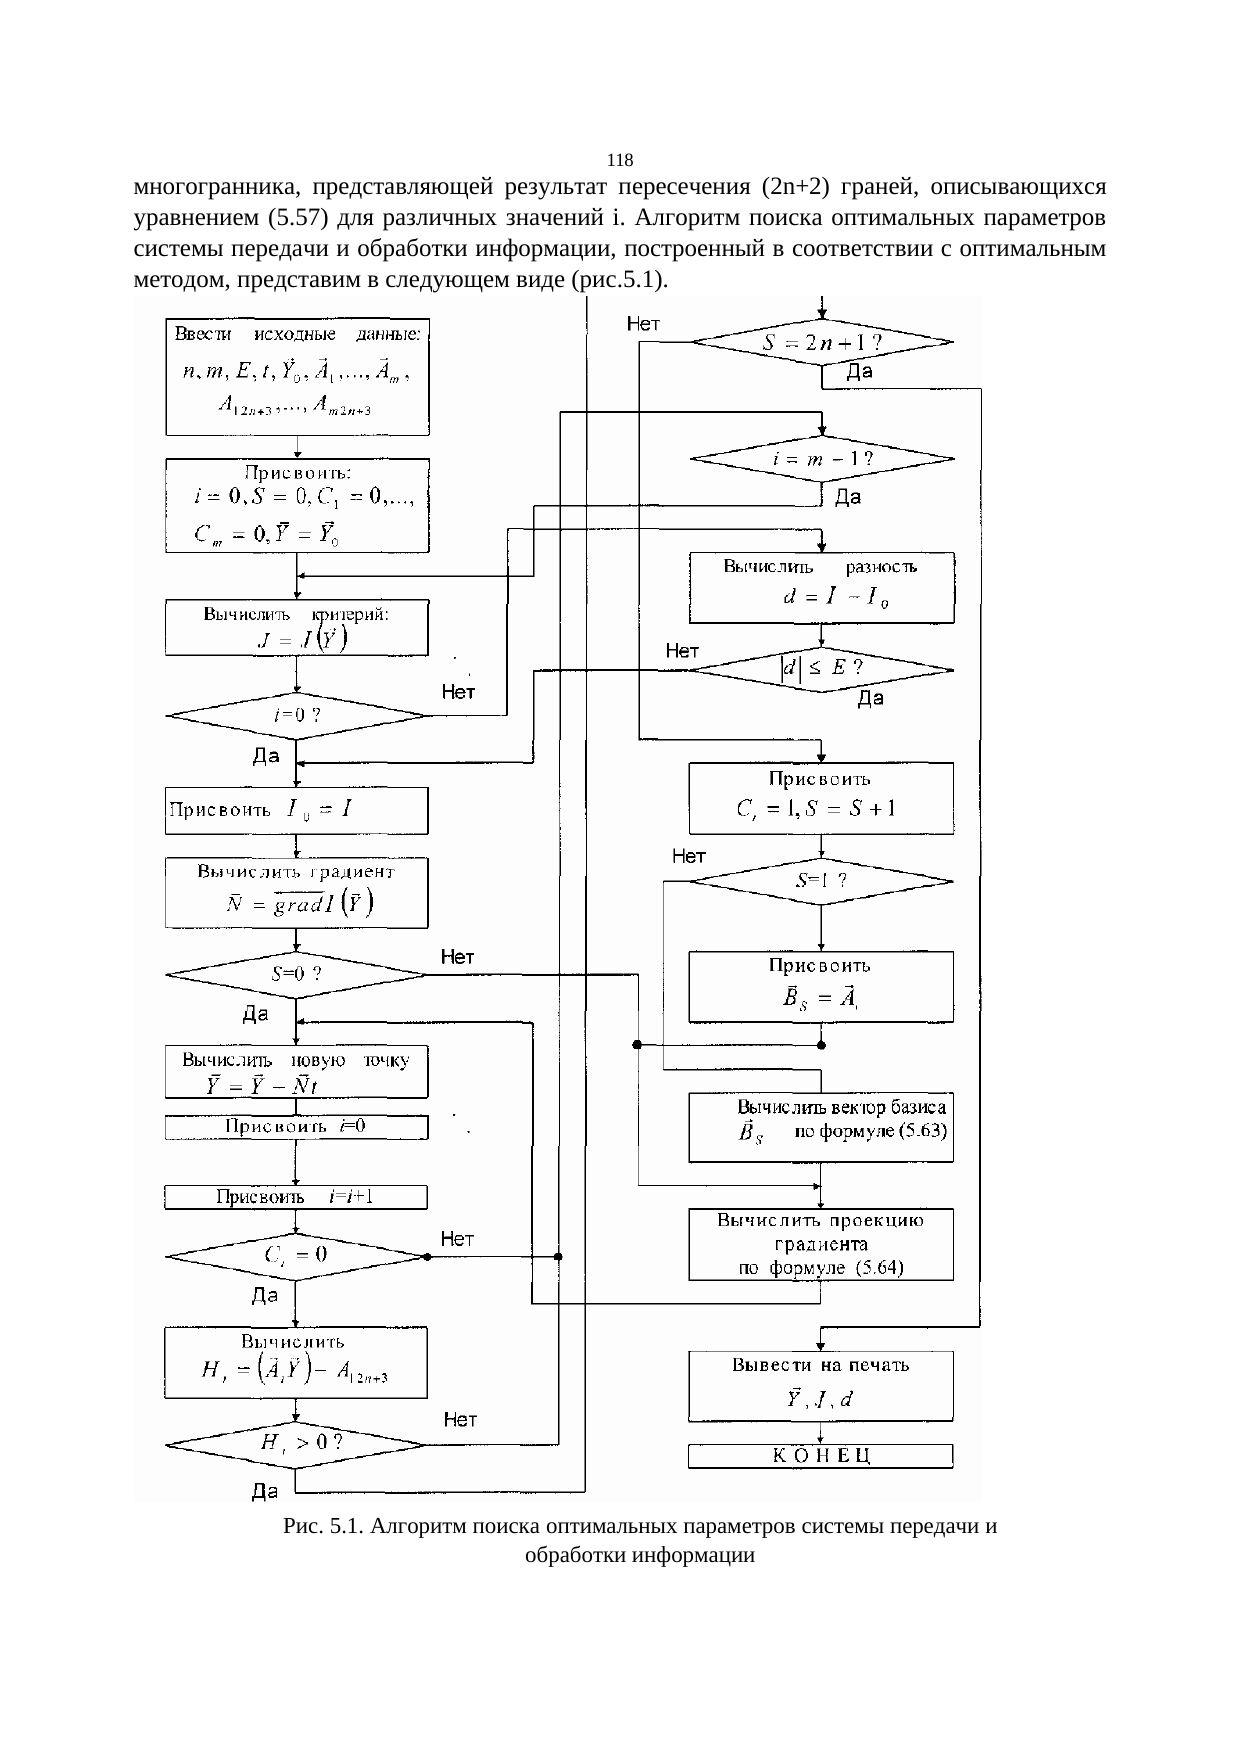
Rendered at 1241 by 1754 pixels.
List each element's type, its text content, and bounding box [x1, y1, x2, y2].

text многогранника, представляющей результат пересечения (2n+2) граней, описывающихся уравнением (5.57) для различных значений i. Алгоритм поиска оптимальных параметров системы передачи и обработки информации, построенный в соответствии с оптимальным методом, представим в следующем виде (рис.5.1). [133, 171, 1108, 293]
text 118 [147, 149, 1093, 171]
picture [133, 296, 982, 1502]
